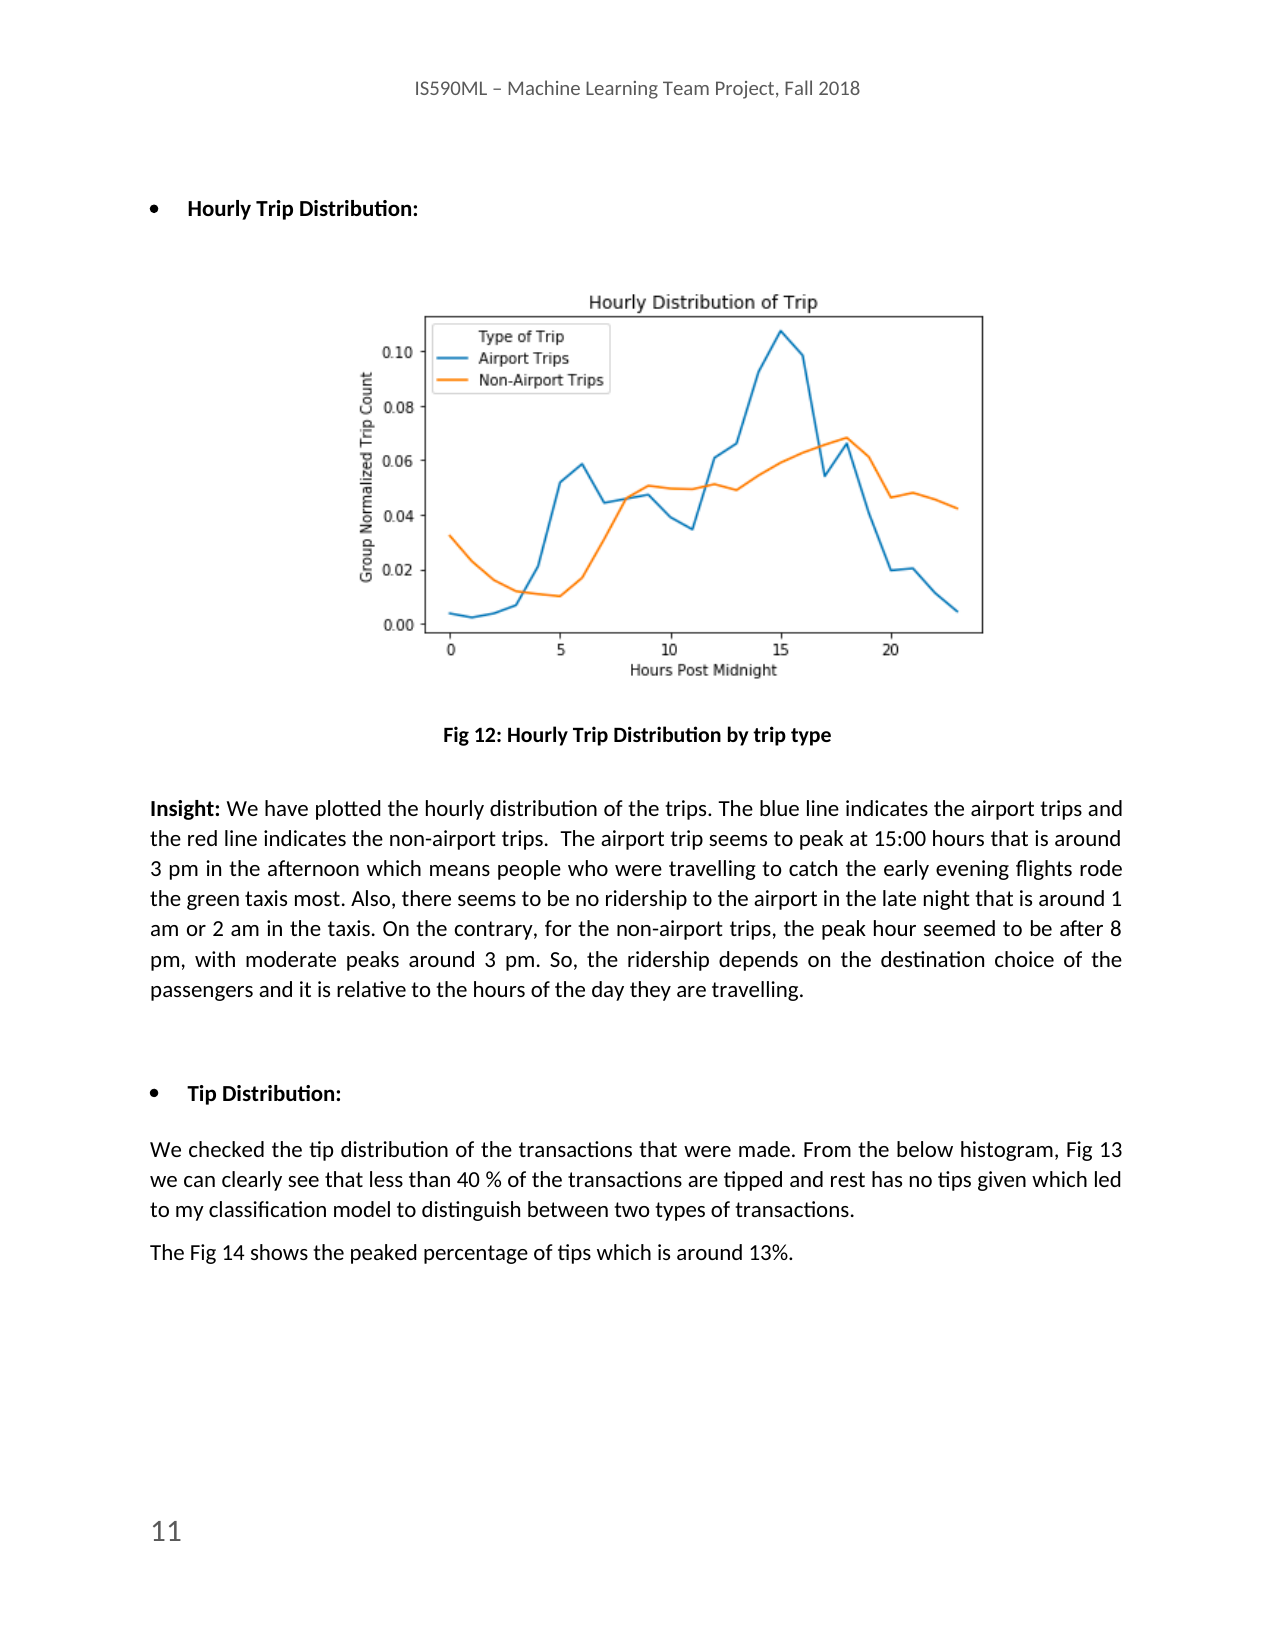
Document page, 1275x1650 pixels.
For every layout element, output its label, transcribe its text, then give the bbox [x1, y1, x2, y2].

picture [347, 293, 1003, 686]
text The Fig 14 shows the peaked percentage of tips which is around 13%. [150, 1238, 1125, 1266]
list Tip Distribution: [150, 1079, 1125, 1107]
text We checked the tip distribution of the transactions that were made. From the below histogram, Fig 13 we can clearly see that less than 40 % of the transactions are tipped and rest has no tips given which led to my classification model to distinguish between two types of transactions. [150, 1135, 1125, 1223]
text Fig 12: Hourly Trip Distribution by trip type [150, 716, 1125, 747]
list Hourly Trip Distribution: [150, 194, 1125, 223]
text Insight: We have plotted the hourly distribution of the trips. The blue line indicates the airport trips and the red line indicates the non-airport trips. The airport trip seems to peak at 15:00 hours that is around 3 pm in the afternoon which means people who were travelling to catch the early evening flights rode the green taxis most. Also, there seems to be no ridership to the airport in the late night that is around 1 am or 2 am in the taxis. On the contrary, for the non-airport trips, the peak hour seemed to be after 8 pm, with moderate peaks around 3 pm. So, the ridership depends on the destination choice of the passengers and it is relative to the hours of the day they are travelling. [150, 794, 1125, 1003]
